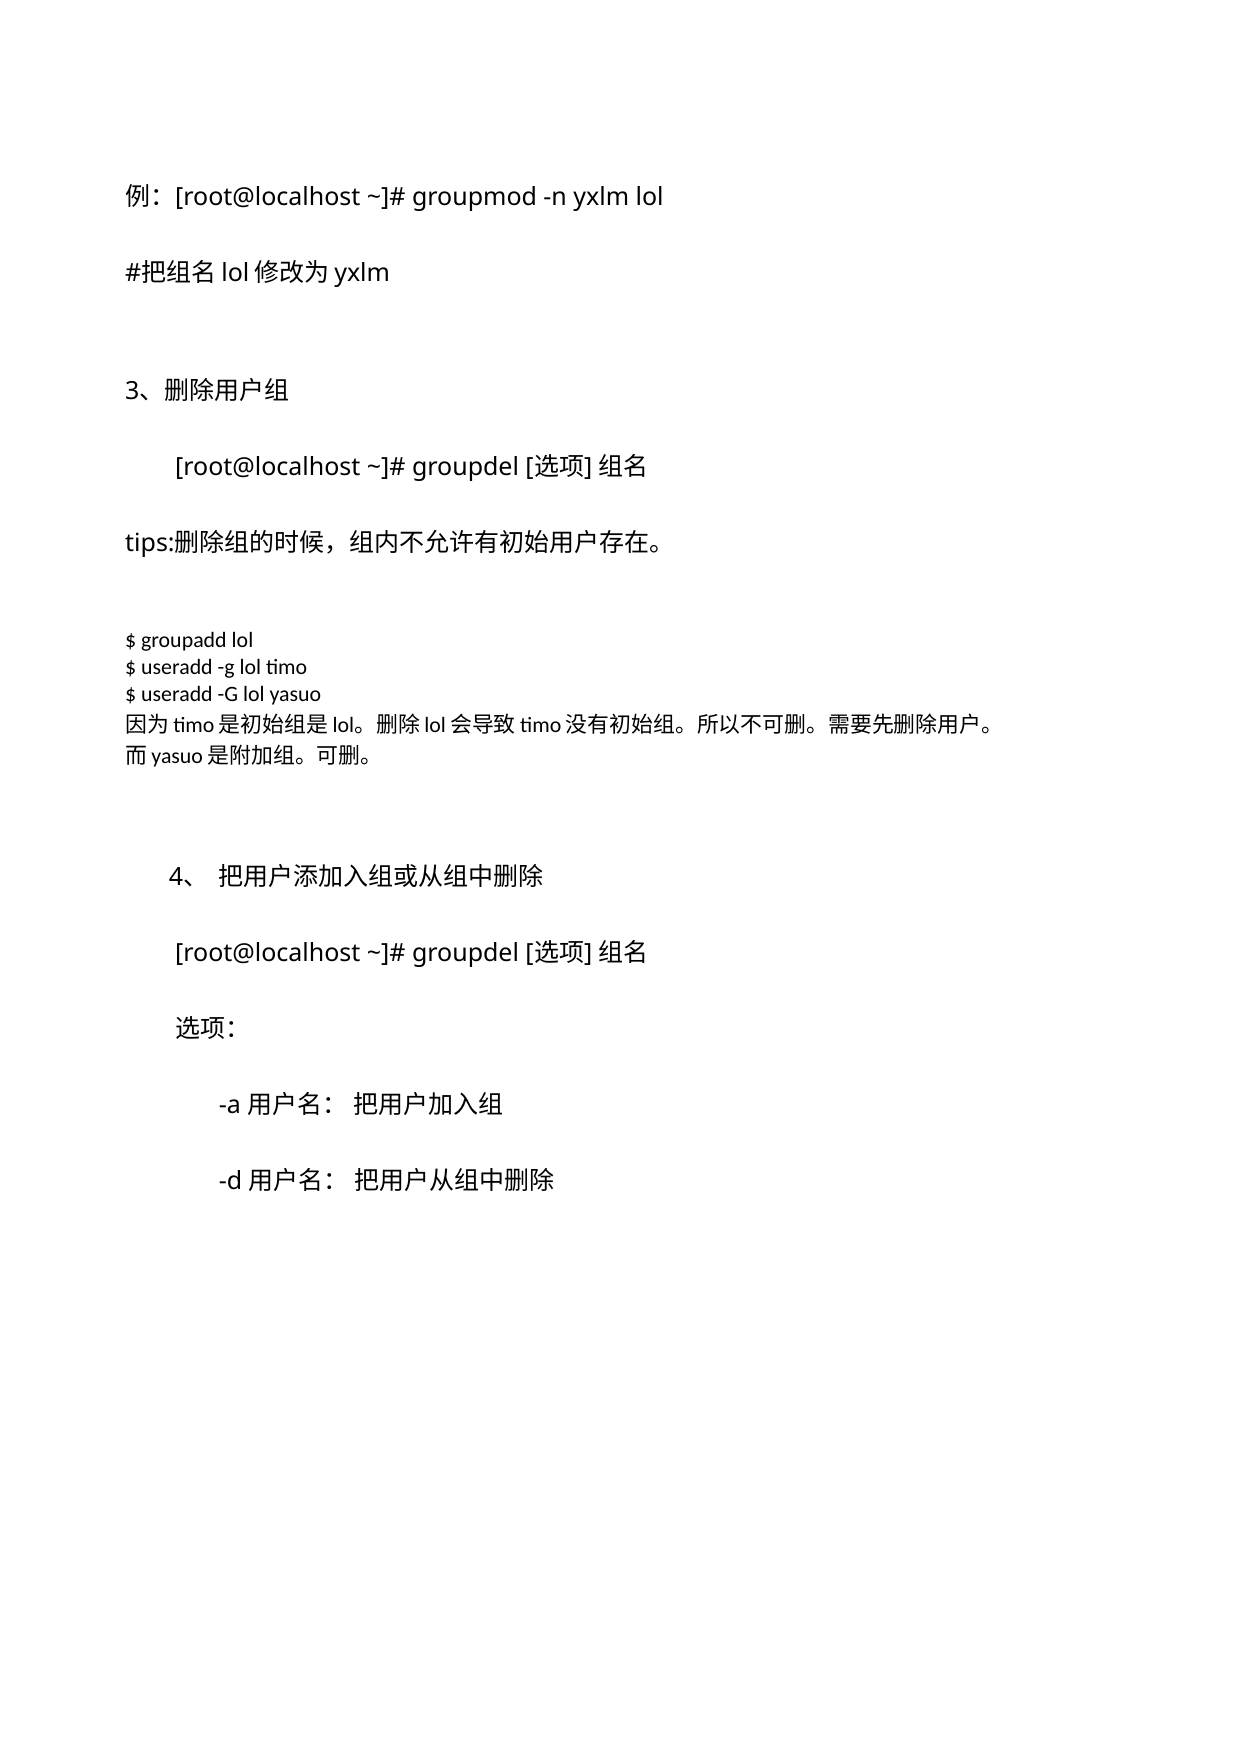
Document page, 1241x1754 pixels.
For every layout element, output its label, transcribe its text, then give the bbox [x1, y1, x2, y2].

text 因为timo是初始组是lol。删除lol会导致timo没有初始组。所以不可删。需要先删除用户。 [125, 707, 1115, 738]
text tips:删除组的时候，组内不允许有初始用户存在。 [125, 508, 1115, 573]
text $ useradd -G lol yasuo [125, 680, 1115, 707]
text [root@localhost ~]# groupdel [选项] 组名 [125, 432, 1115, 497]
list 把用户添加入组或从组中删除 [169, 842, 1115, 907]
text $ groupadd lol [125, 627, 1115, 653]
text $ useradd -g lol timo [125, 653, 1115, 680]
text 而yasuo是附加组。可删。 [125, 738, 1115, 770]
text [root@localhost ~]# groupdel [选项] 组名 [125, 918, 1115, 983]
text 例：[root@localhost ~]# groupmod -n yxlm lol [125, 162, 1115, 227]
text -d 用户名： 把用户从组中删除 [169, 1146, 1115, 1211]
text 3、删除用户组 [125, 356, 1115, 421]
text -a 用户名： 把用户加入组 [169, 1070, 1115, 1135]
text #把组名lol修改为yxlm [125, 238, 1115, 303]
text 选项： [125, 994, 1115, 1059]
